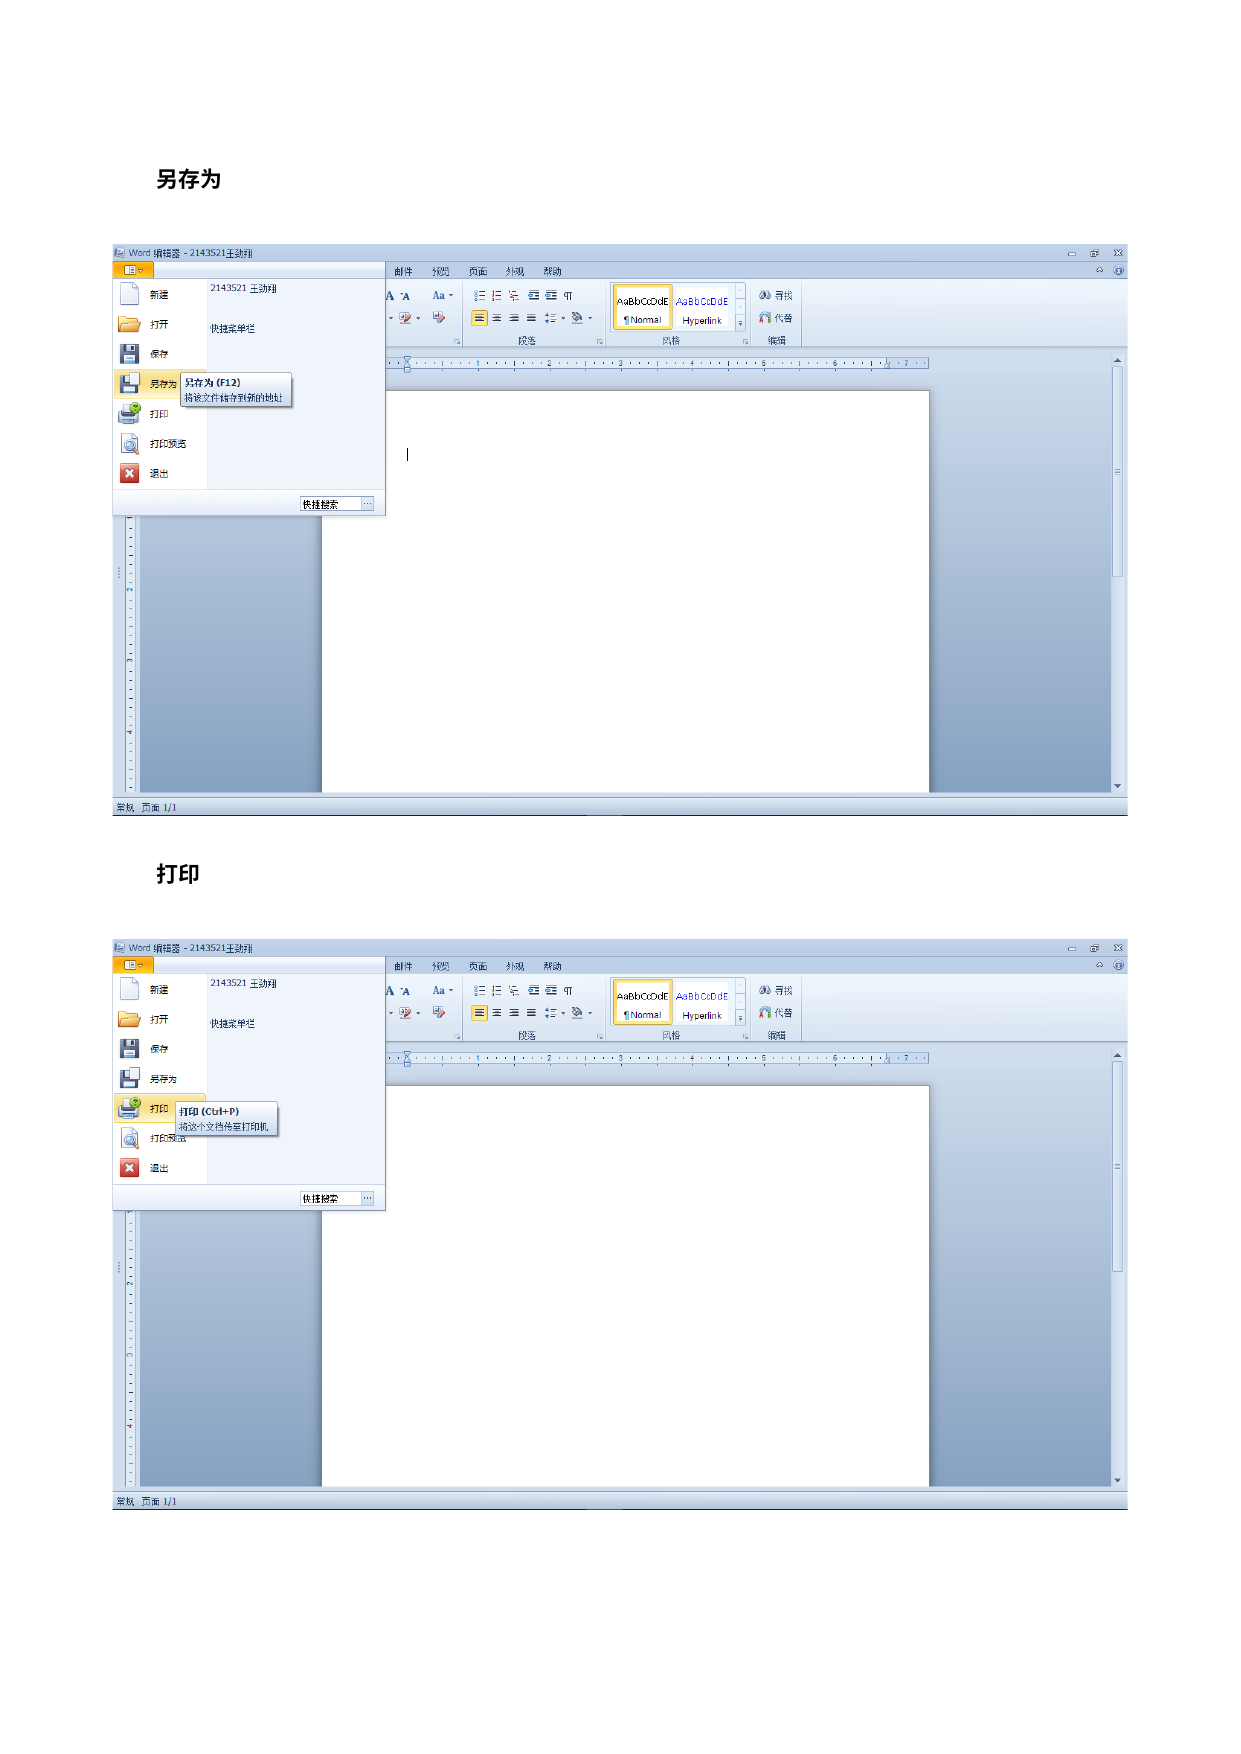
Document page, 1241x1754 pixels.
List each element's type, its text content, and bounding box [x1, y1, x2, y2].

picture [112, 939, 1128, 1510]
subtitle 另存为 [157, 162, 1128, 194]
subtitle 打印 [157, 857, 1128, 889]
picture [112, 244, 1128, 816]
